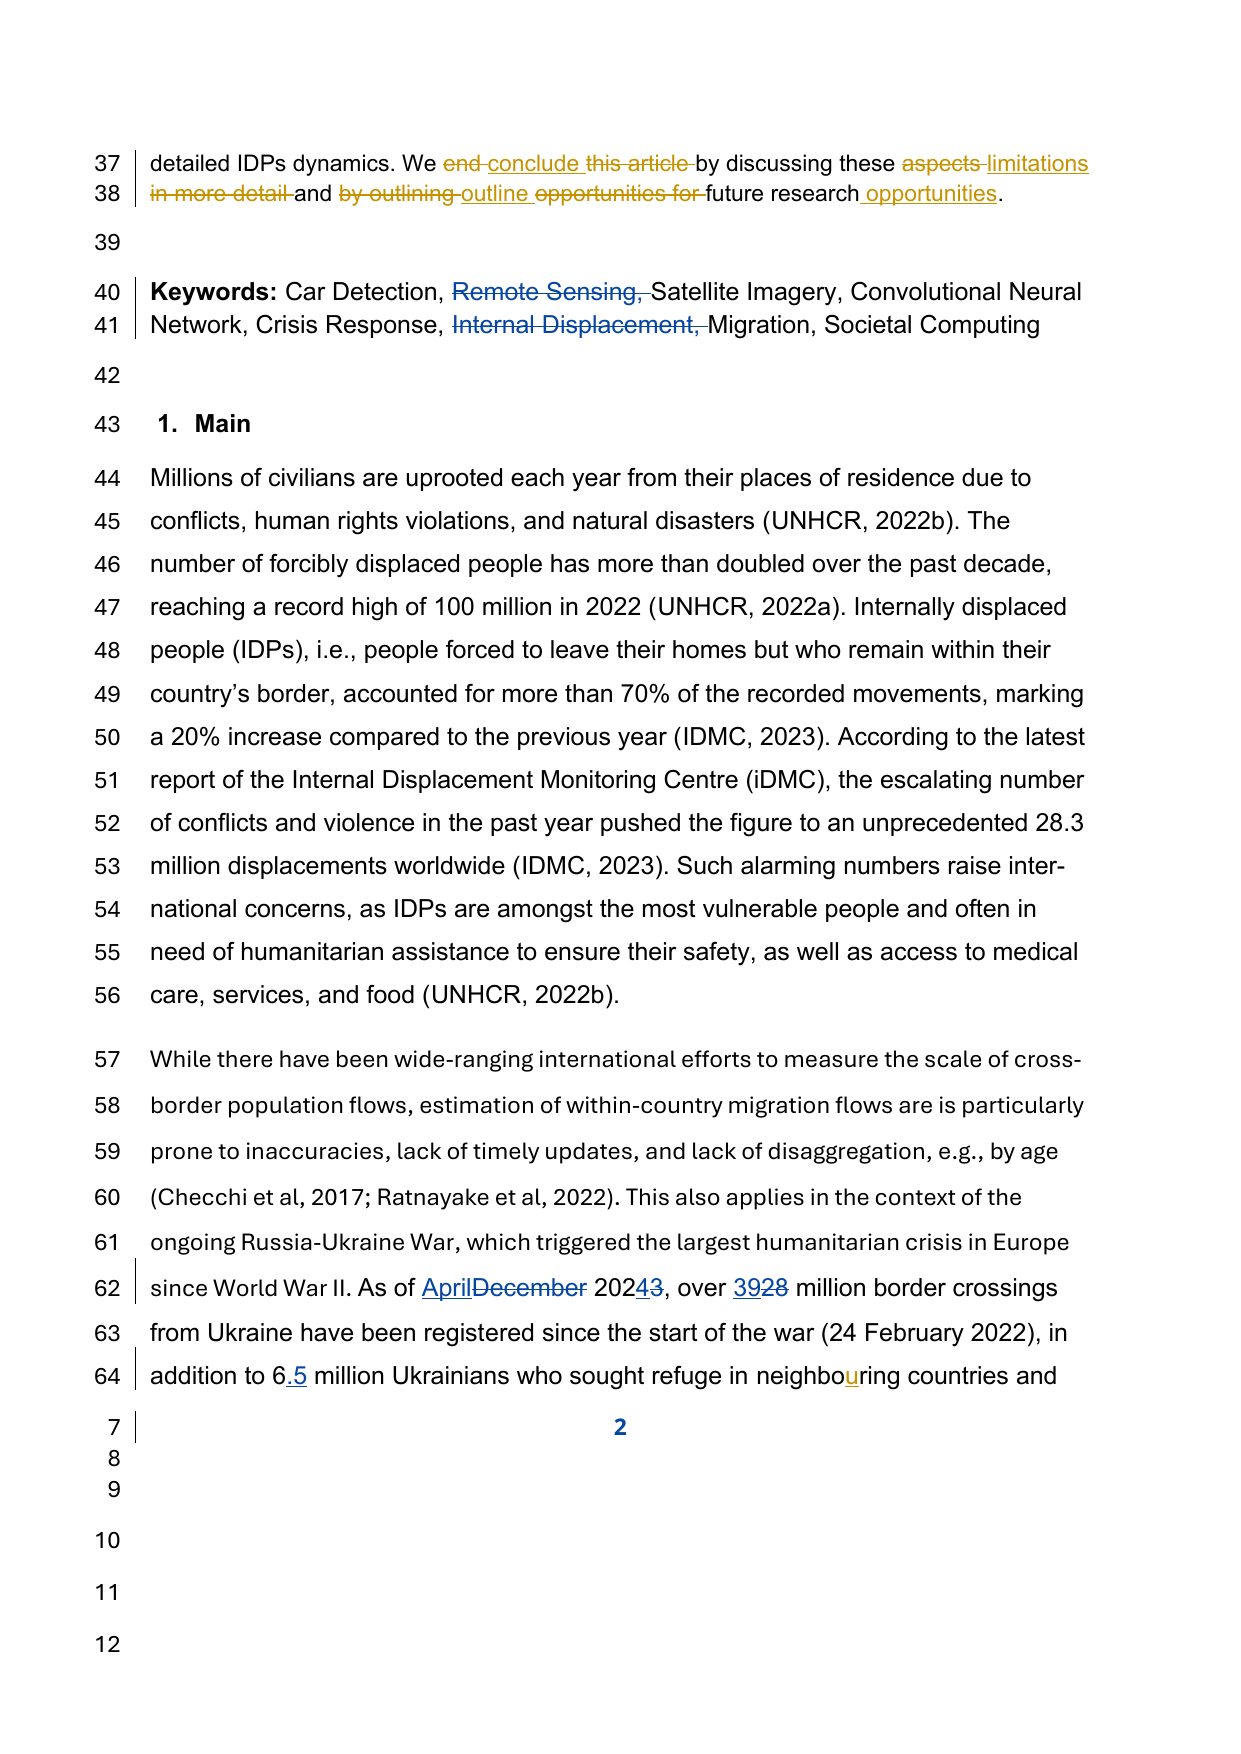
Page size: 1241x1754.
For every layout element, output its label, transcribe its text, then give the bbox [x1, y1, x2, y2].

list Main [157, 409, 1090, 438]
text Millions of civilians are uprooted each year from their places of residence due to conflicts, human rights violations, and natural disasters (UNHCR, 2022b). The number of forcibly displaced people has more than doubled over the past decade, reaching a record high of 100 million in 2022 (UNHCR, 2022a). Internally displaced people (IDPs), i.e., people forced to leave their homes but who remain within their country’s border, accounted for more than 70% of the recorded movements, marking a 20% increase compared to the previous year (IDMC, 2023). According to the latest report of the Internal Displacement Monitoring Centre (iDMC), the escalating number of conflicts and violence in the past year pushed the figure to an unprecedented 28.3 million displacements worldwide (IDMC, 2023). Such alarming numbers raise inter- national concerns, as IDPs are amongst the most vulnerable people and often in need of humanitarian assistance to ensure their safety, as well as access to medical care, services, and food (UNHCR, 2022b). [150, 463, 1089, 1009]
text Keywords: Car Detection, Satellite Imagery, Convolutional Neural Network, Crisis Response, Migration, Societal Computing [150, 277, 1090, 338]
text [150, 150, 1090, 207]
